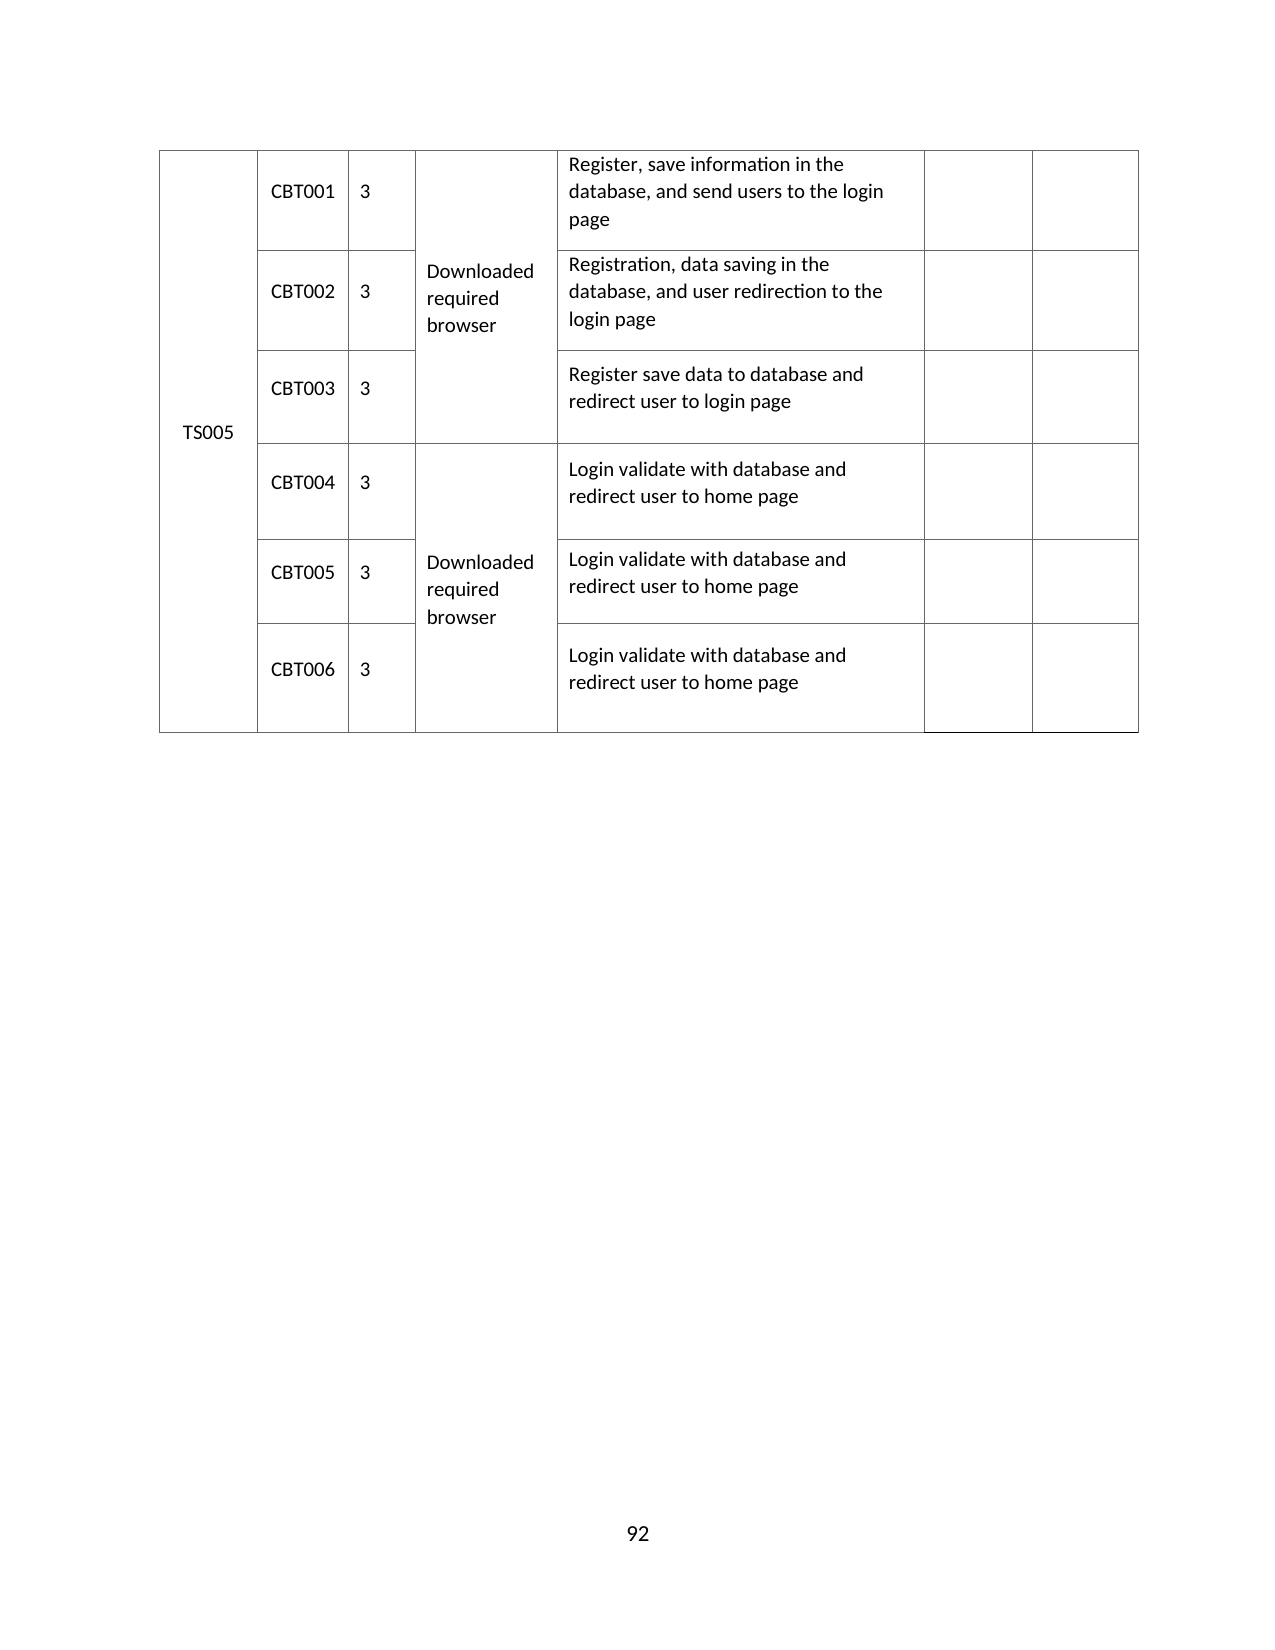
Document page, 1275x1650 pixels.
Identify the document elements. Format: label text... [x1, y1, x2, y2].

table_cell 3 [349, 624, 415, 732]
table_cell Register, save information in the database, and send users to the login page [558, 151, 924, 250]
table_cell Downloaded required browser [416, 151, 557, 443]
table_cell CBT001 [258, 151, 348, 250]
table_cell [925, 444, 1032, 539]
table_cell Registration, data saving in the database, and user redirection to the login page [558, 251, 924, 350]
table_cell Login validate with database and redirect user to home page [558, 624, 924, 732]
table_cell CBT002 [258, 251, 348, 350]
table_cell Register save data to database and redirect user to login page [558, 351, 924, 443]
table_cell CBT003 [258, 351, 348, 443]
table_cell CBT005 [258, 540, 348, 623]
table_cell 3 [349, 444, 415, 539]
table_cell 3 [349, 351, 415, 443]
table_cell TS005 [160, 151, 257, 732]
table_cell [925, 540, 1032, 623]
table_cell [1033, 444, 1138, 539]
table_cell CBT004 [258, 444, 348, 539]
table_cell [925, 624, 1032, 732]
table_cell Downloaded required browser [416, 444, 557, 732]
table_cell [925, 251, 1032, 350]
table_cell 3 [349, 151, 415, 250]
table_cell CBT006 [258, 624, 348, 732]
table_cell [1033, 151, 1138, 250]
table_cell [1033, 624, 1138, 732]
table_cell 3 [349, 540, 415, 623]
table_cell [1033, 351, 1138, 443]
table_cell [925, 151, 1032, 250]
table_cell [925, 351, 1032, 443]
table_cell Login validate with database and redirect user to home page [558, 444, 924, 539]
table_cell [1033, 540, 1138, 623]
table_cell [1033, 251, 1138, 350]
table_cell Login validate with database and redirect user to home page [558, 540, 924, 623]
table_cell 3 [349, 251, 415, 350]
